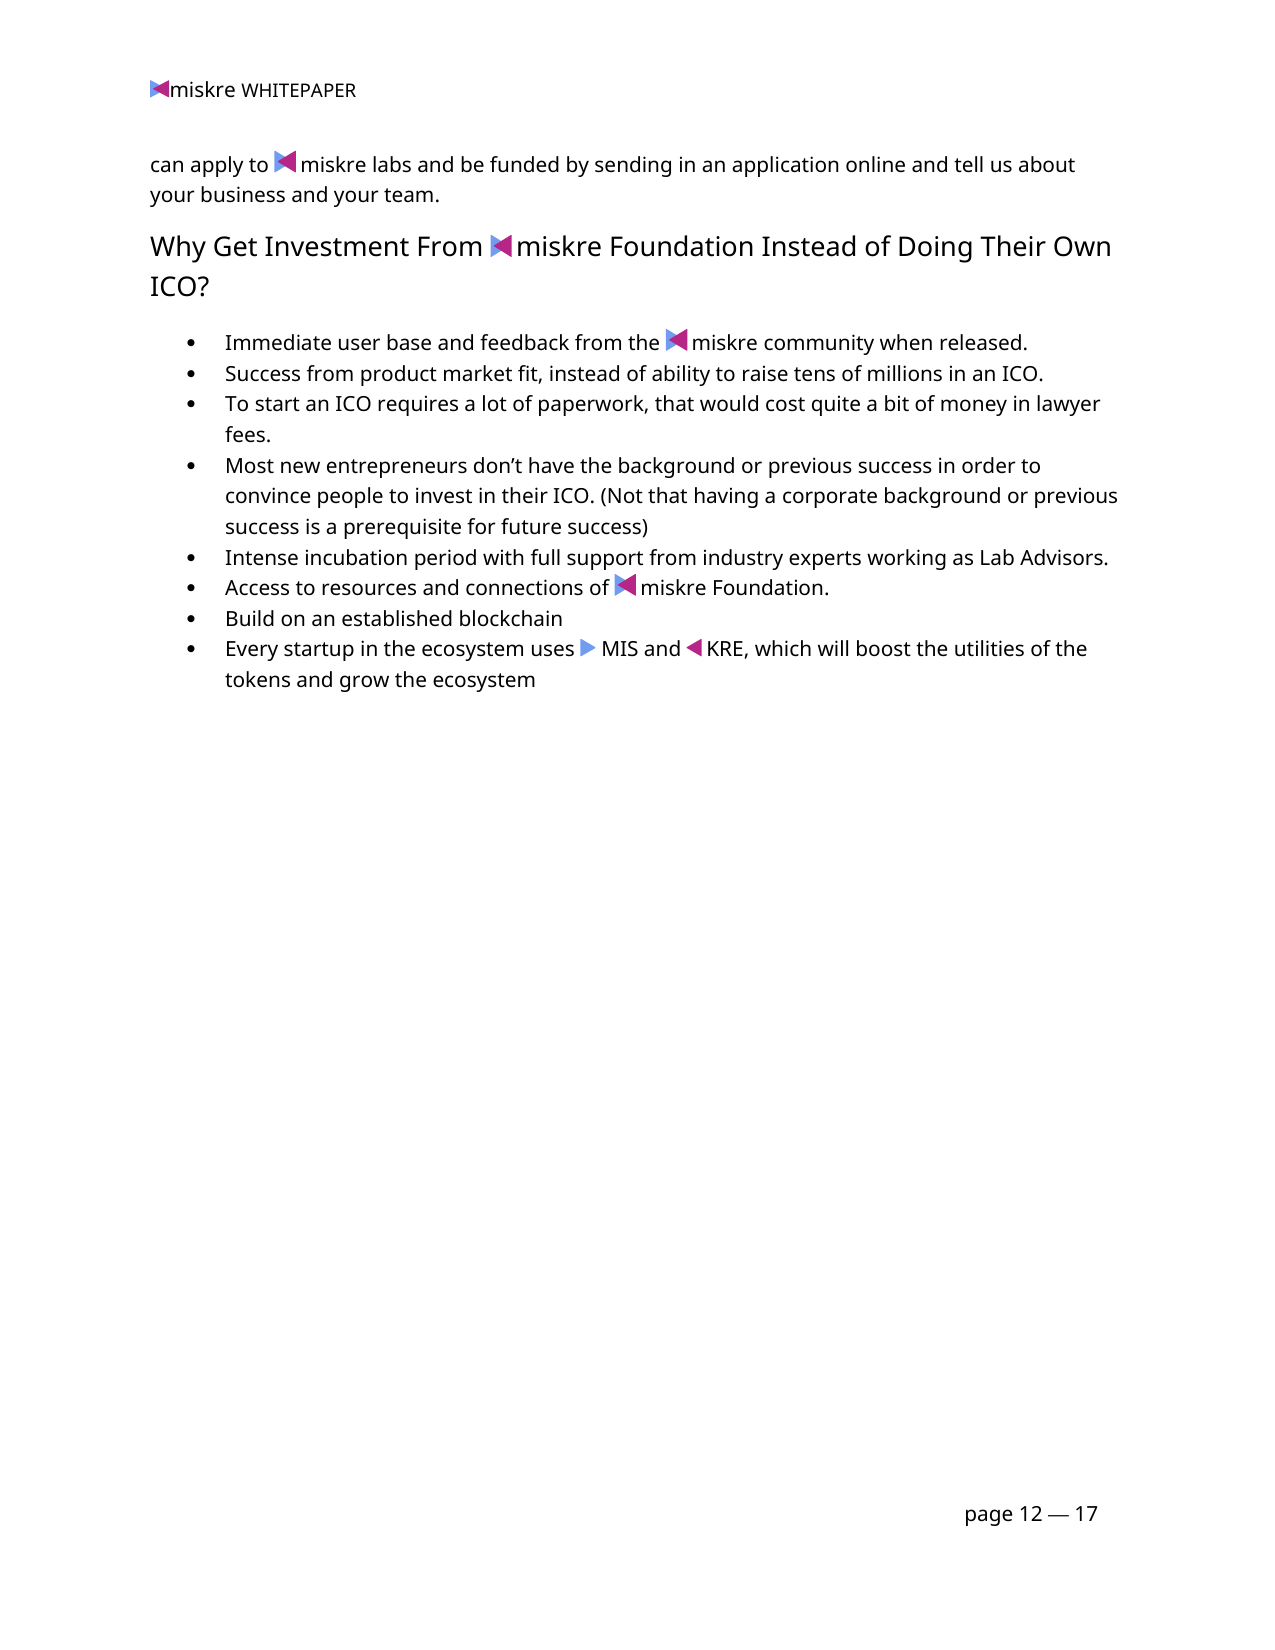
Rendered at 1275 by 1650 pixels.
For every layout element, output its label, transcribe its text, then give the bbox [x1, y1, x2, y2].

list Every startup in the ecosystem uses MIS and KRE, which will boost the utilities of the tokens and grow the ecosystem [187, 634, 1125, 694]
subtitle Why Get Investment From miskre Foundation Instead of Doing Their Own ICO? [150, 228, 1125, 304]
list Most new entrepreneurs don’t have the background or previous success in order to convince people to invest in their ICO. (Not that having a corporate background or previous success is a prerequisite for future success) [187, 451, 1125, 541]
list Success from product market fit, instead of ability to raise tens of millions in an ICO. [187, 359, 1125, 387]
list Access to resources and connections of miskre Foundation. [187, 573, 1125, 602]
list Build on an established blockchain [187, 604, 1125, 632]
list Immediate user base and feedback from the miskre community when released. [187, 328, 1125, 357]
list Intense incubation period with full support from industry experts working as Lab Advisors. [187, 543, 1125, 571]
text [150, 150, 1125, 209]
list To start an ICO requires a lot of paperwork, that would cost quite a bit of money in lawyer fees. [187, 389, 1125, 449]
